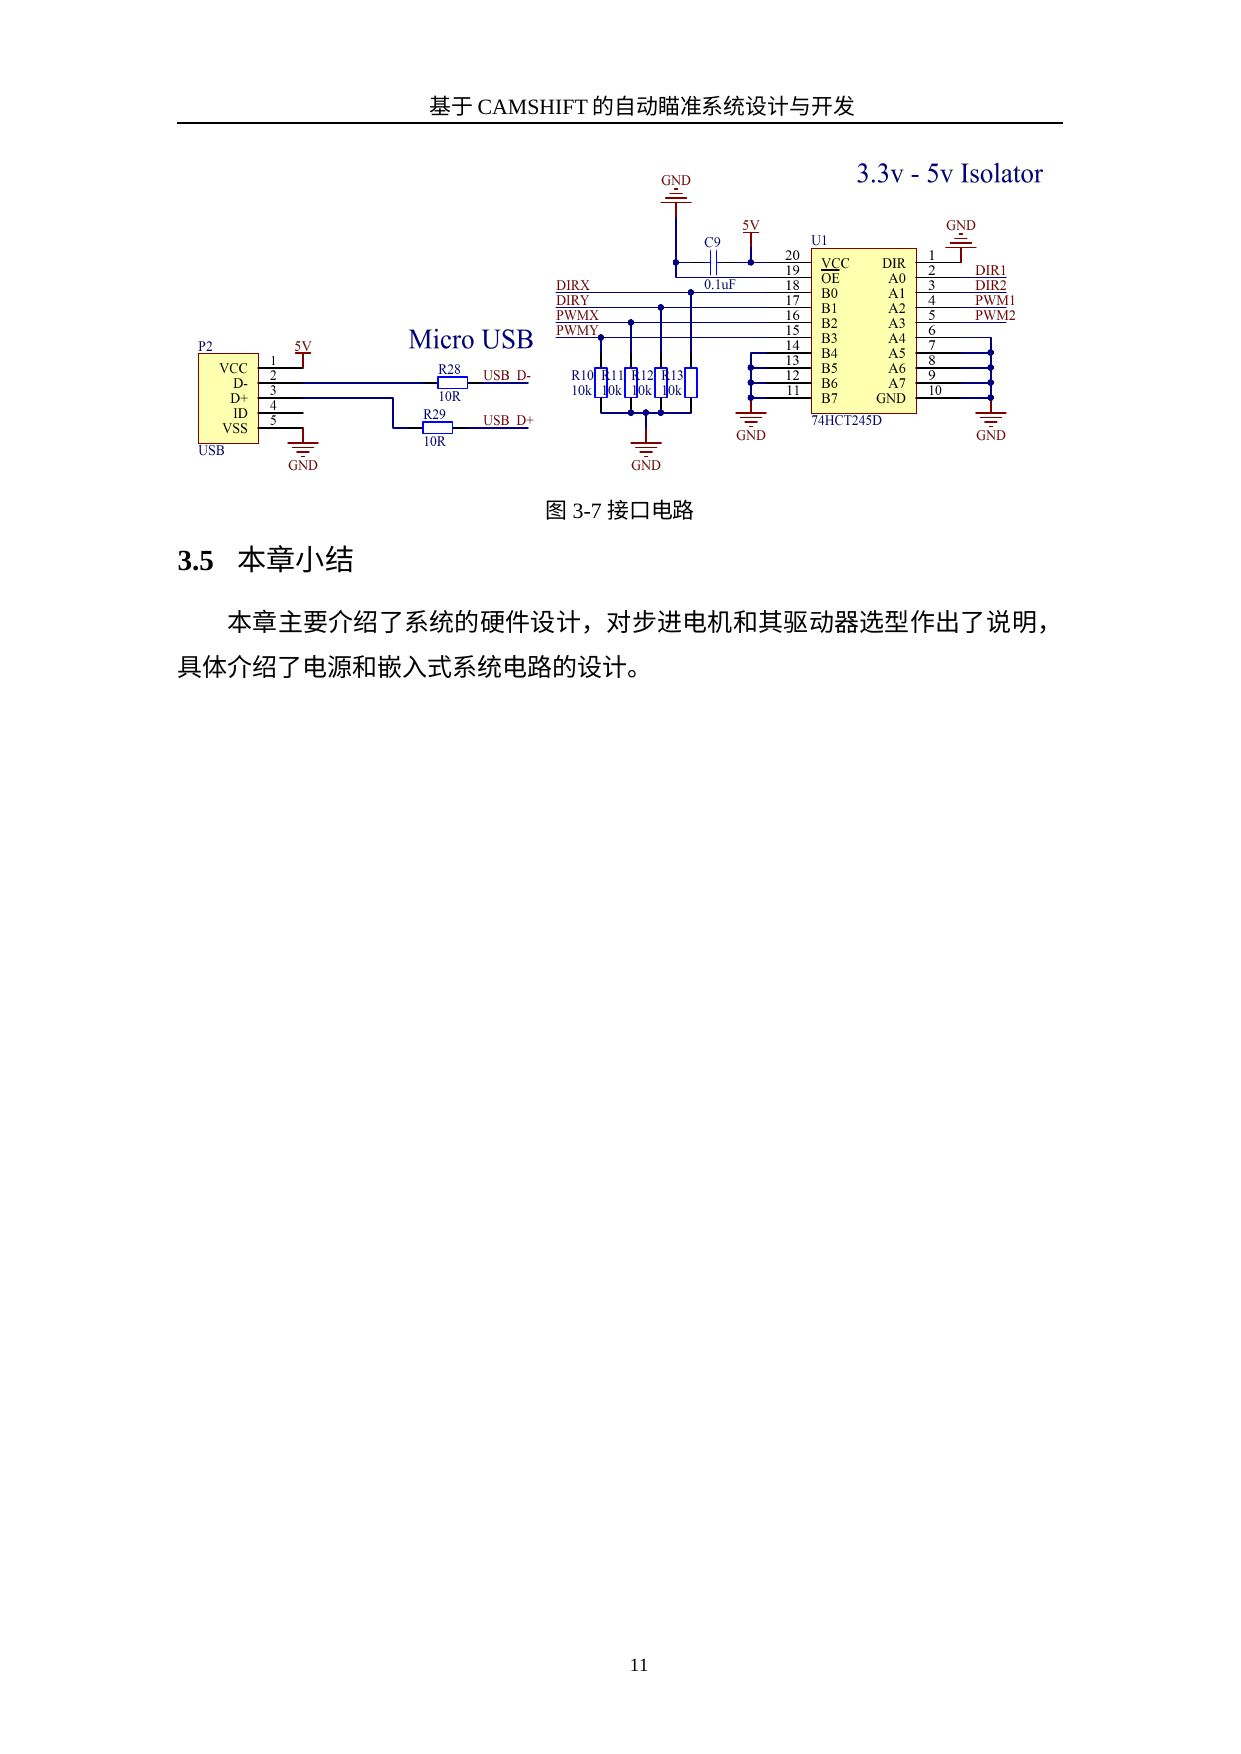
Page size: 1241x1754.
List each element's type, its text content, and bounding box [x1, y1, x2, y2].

subtitle 本章小结 [177, 537, 1063, 579]
text 本章主要介绍了系统的硬件设计，对步进电机和其驱动器选型作出了说明，具体介绍了电源和嵌入式系统电路的设计。 [177, 602, 1063, 684]
